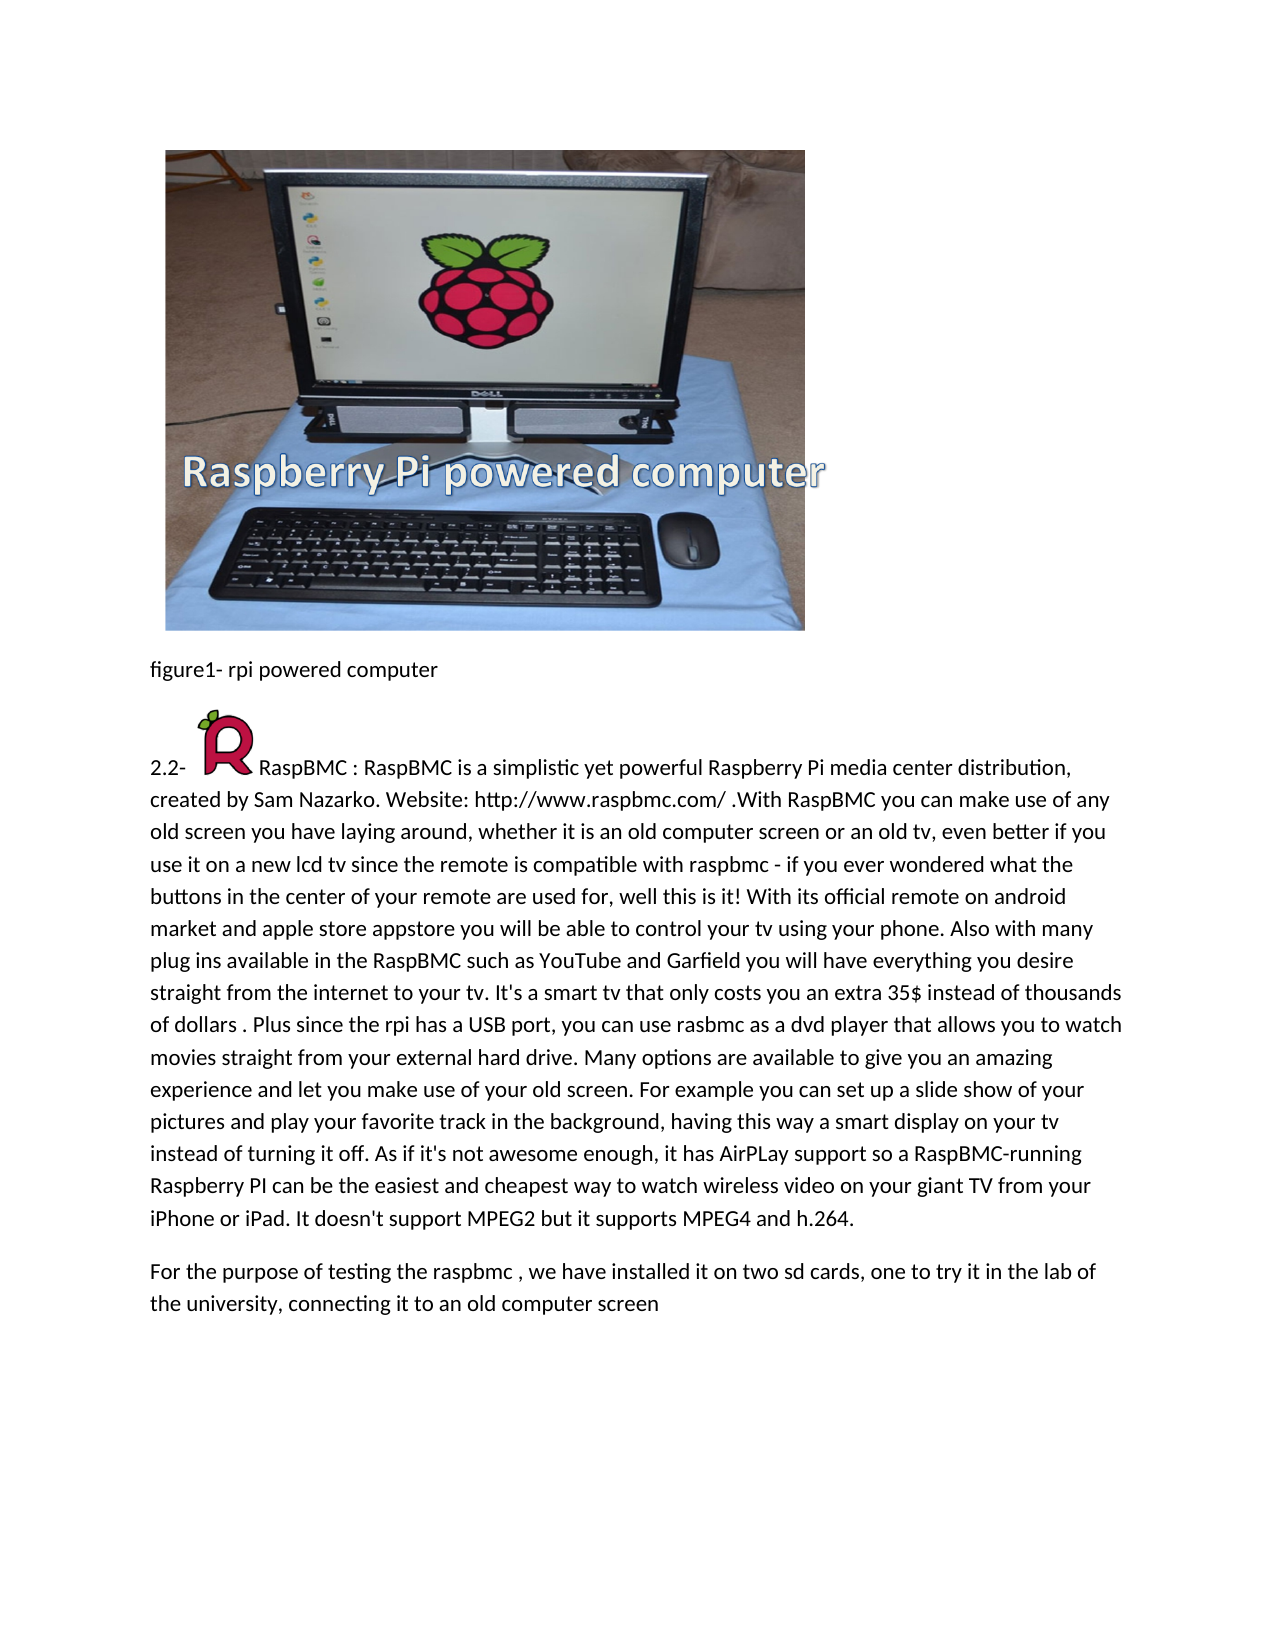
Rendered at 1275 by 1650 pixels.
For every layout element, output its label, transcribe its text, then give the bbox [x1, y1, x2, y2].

picture [191, 708, 259, 776]
text 2.2- RaspBMC : RaspBMC is a simplistic yet powerful Raspberry Pi media center distribution, created by Sam Nazarko. Website: http://www.raspbmc.com/ .With RaspBMC you can make use of any old screen you have laying around, whether it is an old computer screen or an old tv, even better if you use it on a new lcd tv since the remote is compatible with raspbmc - if you ever wondered what the buttons in the center of your remote are used for, well this is it! With its official remote on android market and apple store appstore you will be able to control your tv using your phone. Also with many plug ins available in the RaspBMC such as YouTube and Garfield you will have everything you desire straight from the internet to your tv. It's a smart tv that only costs you an extra 35$ instead of thousands of dollars . Plus since the rpi has a USB port, you can use rasbmc as a dvd player that allows you to watch movies straight from your external hard drive. Many options are available to give you an amazing experience and let you make use of your old screen. For example you can set up a slide show of your pictures and play your favorite track in the background, having this way a smart display on your tv instead of turning it off. As if it's not awesome enough, it has AirPLay support so a RaspBMC-running Raspberry PI can be the easiest and cheapest way to watch wireless video on your giant TV from your iPhone or iPad. It doesn't support MPEG2 but it supports MPEG4 and h.264. [150, 708, 1125, 1232]
picture [150, 150, 858, 631]
text For the purpose of testing the raspbmc , we have installed it on two sd cards, one to try it in the lab of the university, connecting it to an old computer screen [150, 1257, 1125, 1317]
text figure1- rpi powered computer [150, 655, 1125, 683]
